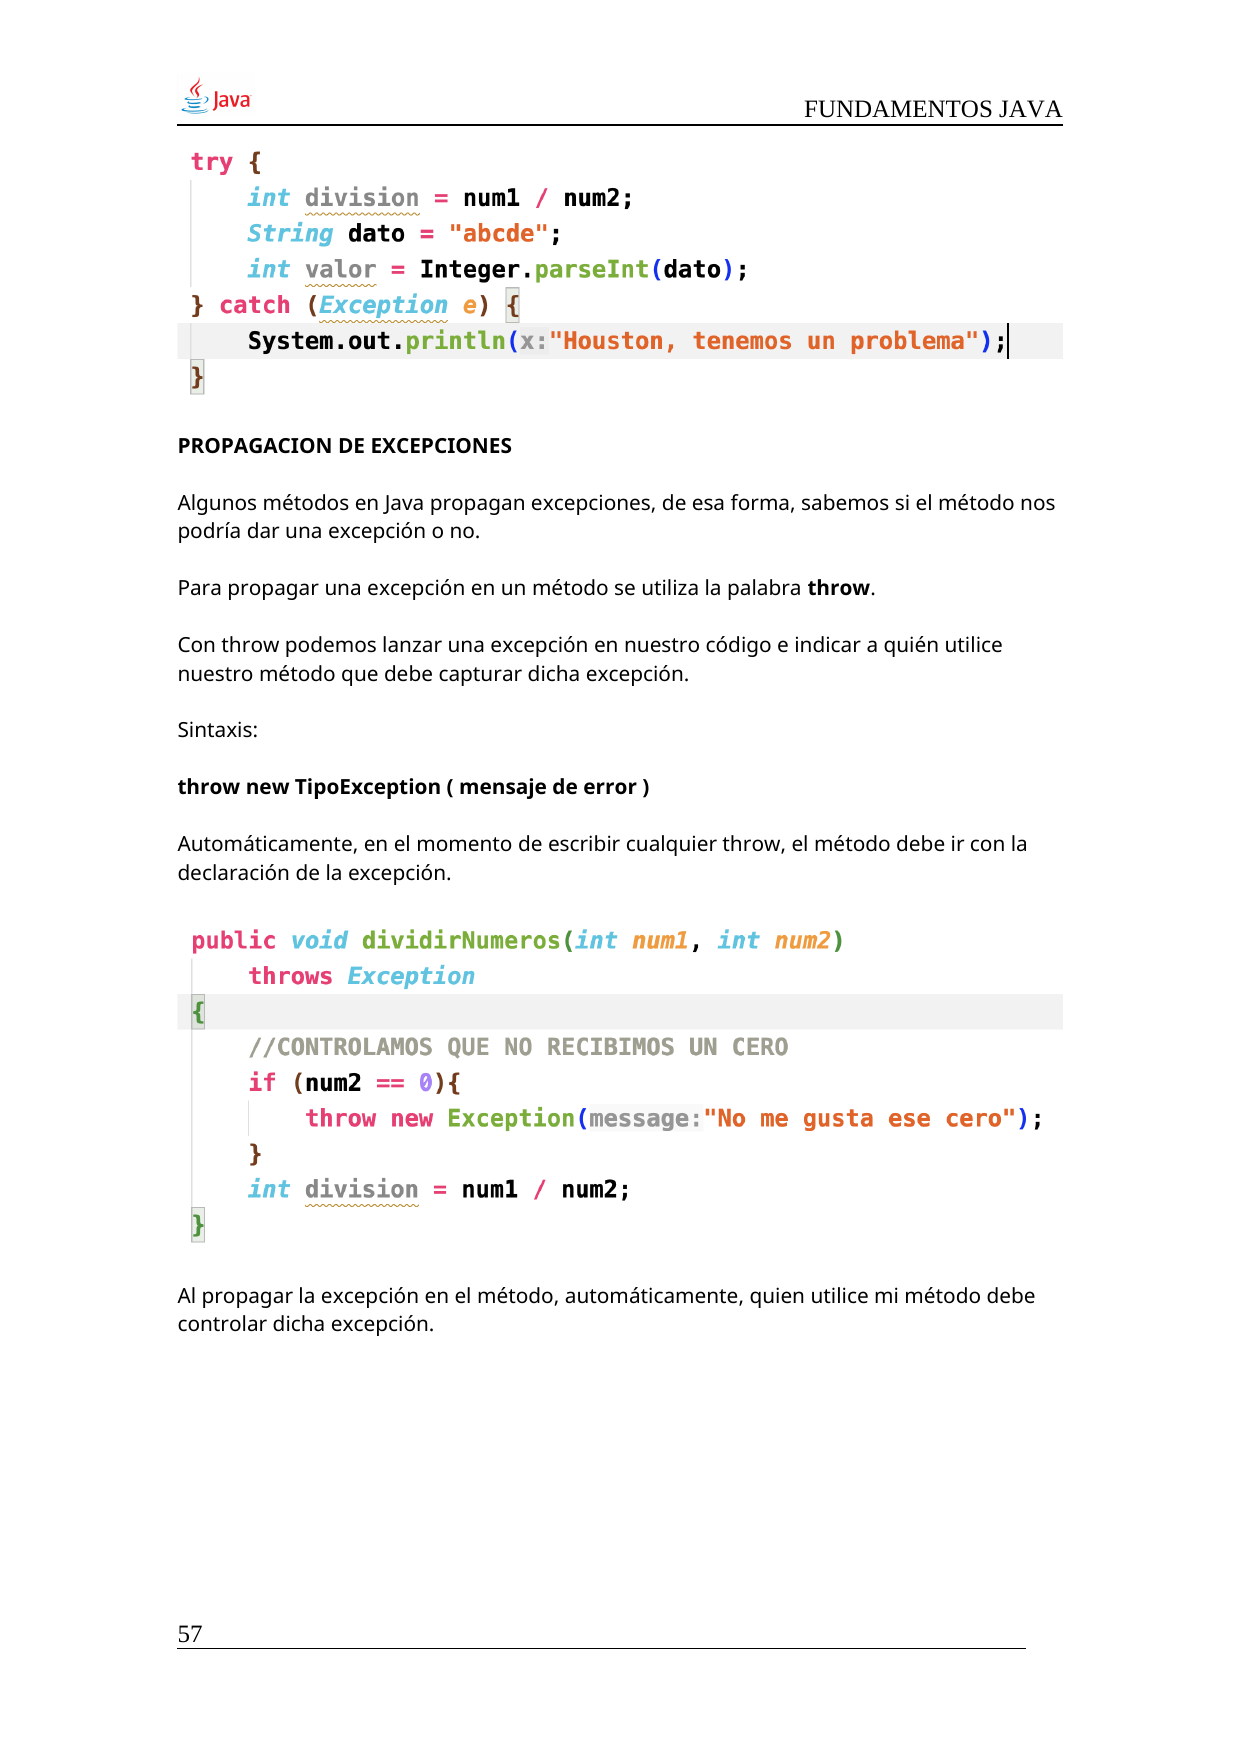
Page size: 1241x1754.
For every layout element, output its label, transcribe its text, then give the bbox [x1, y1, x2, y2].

text Sintaxis: [177, 716, 1063, 744]
text PROPAGACION DE EXCEPCIONES [177, 431, 1063, 460]
text Para propagar una excepción en un método se utiliza la palabra throw. [177, 573, 1063, 602]
text Algunos métodos en Java propagan excepciones, de esa forma, sabemos si el método nos podría dar una excepción o no. [177, 488, 1063, 545]
picture [177, 914, 1063, 1253]
text throw new TipoException ( mensaje de error ) [177, 772, 1063, 801]
picture [177, 73, 255, 117]
picture [177, 147, 1063, 403]
text Automáticamente, en el momento de escribir cualquier throw, el método debe ir con la declaración de la excepción. [177, 829, 1063, 886]
text Al propagar la excepción en el método, automáticamente, quien utilice mi método debe controlar dicha excepción. [177, 1281, 1063, 1338]
text Con throw podemos lanzar una excepción en nuestro código e indicar a quién utilice nuestro método que debe capturar dicha excepción. [177, 630, 1063, 687]
